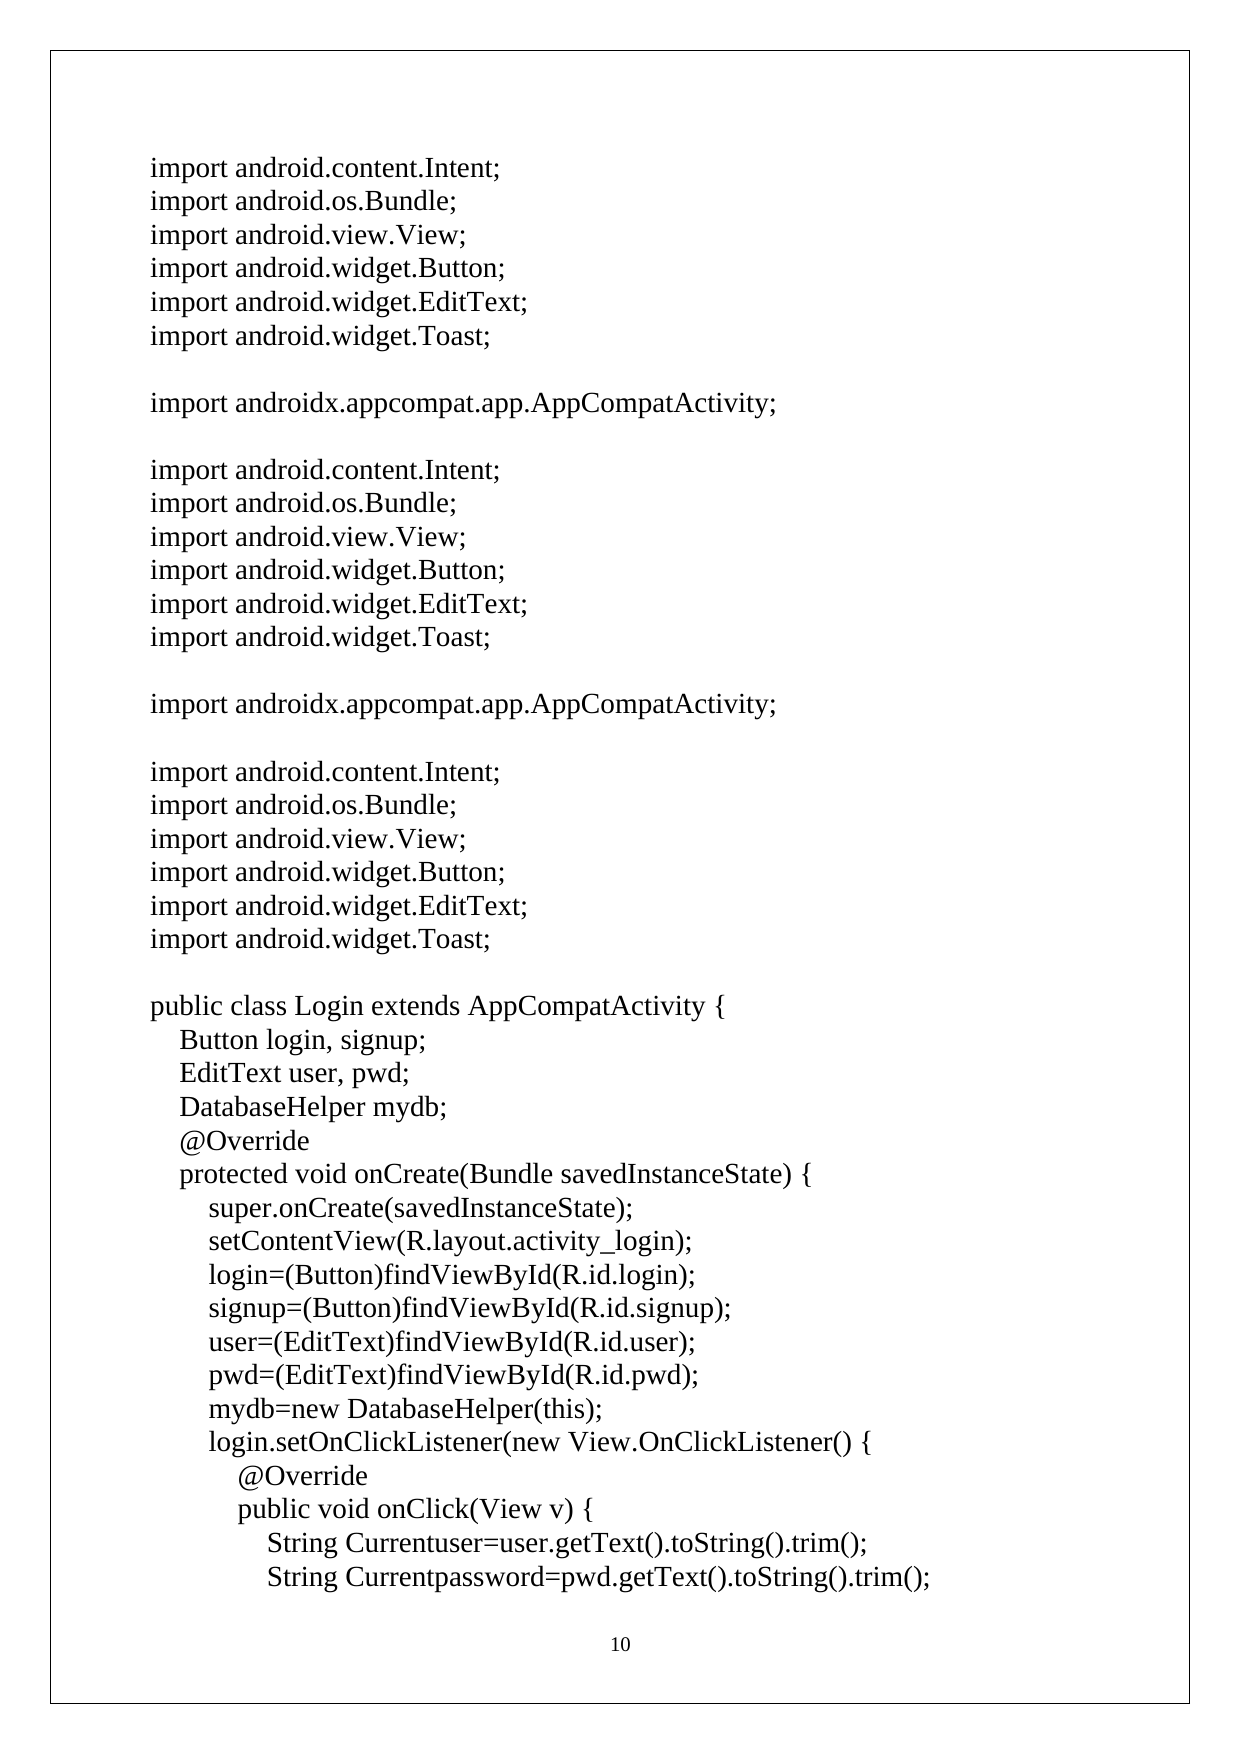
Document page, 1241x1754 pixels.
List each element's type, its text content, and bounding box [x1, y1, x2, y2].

text login=(Button)findViewById(R.id.login); [150, 1257, 1090, 1290]
text public class Login extends AppCompatActivity { [150, 988, 1090, 1022]
text pwd=(EditText)findViewById(R.id.pwd); [150, 1357, 1090, 1391]
text public void onClick(View v) { [150, 1492, 1090, 1525]
text import android.widget.Button; [150, 251, 1090, 284]
text login.setOnClickListener(new View.OnClickListener() { [150, 1424, 1090, 1458]
text import android.widget.EditText; [150, 284, 1090, 318]
text import android.widget.EditText; [150, 888, 1090, 921]
text signup=(Button)findViewById(R.id.signup); [150, 1290, 1090, 1324]
text import android.view.View; [150, 217, 1090, 251]
text DatabaseHelper mydb; [150, 1089, 1090, 1123]
text import android.widget.Button; [150, 552, 1090, 586]
text String Currentuser=user.getText().toString().trim(); [150, 1525, 1090, 1559]
text import android.os.Bundle; [150, 485, 1090, 519]
text protected void onCreate(Bundle savedInstanceState) { [150, 1156, 1090, 1190]
text import android.widget.Toast; [150, 318, 1090, 351]
text import android.widget.Button; [150, 854, 1090, 888]
text @Override [150, 1123, 1090, 1156]
text import android.view.View; [150, 519, 1090, 552]
text import android.os.Bundle; [150, 787, 1090, 821]
text setContentView(R.layout.activity_login); [150, 1223, 1090, 1257]
text EditText user, pwd; [150, 1056, 1090, 1089]
text import android.view.View; [150, 821, 1090, 854]
text import android.content.Intent; [150, 754, 1090, 787]
text import android.os.Bundle; [150, 183, 1090, 217]
text Button login, signup; [150, 1022, 1090, 1056]
text user=(EditText)findViewById(R.id.user); [150, 1324, 1090, 1357]
text mydb=new DatabaseHelper(this); [150, 1391, 1090, 1424]
text import android.content.Intent; [150, 150, 1090, 183]
text import android.content.Intent; [150, 452, 1090, 485]
text import android.widget.EditText; [150, 586, 1090, 619]
text import androidx.appcompat.app.AppCompatActivity; [150, 687, 1090, 720]
text String Currentpassword=pwd.getText().toString().trim(); [150, 1559, 1090, 1592]
text import android.widget.Toast; [150, 619, 1090, 653]
text super.onCreate(savedInstanceState); [150, 1190, 1090, 1223]
text import android.widget.Toast; [150, 921, 1090, 955]
text @Override [150, 1458, 1090, 1492]
text import androidx.appcompat.app.AppCompatActivity; [150, 385, 1090, 418]
